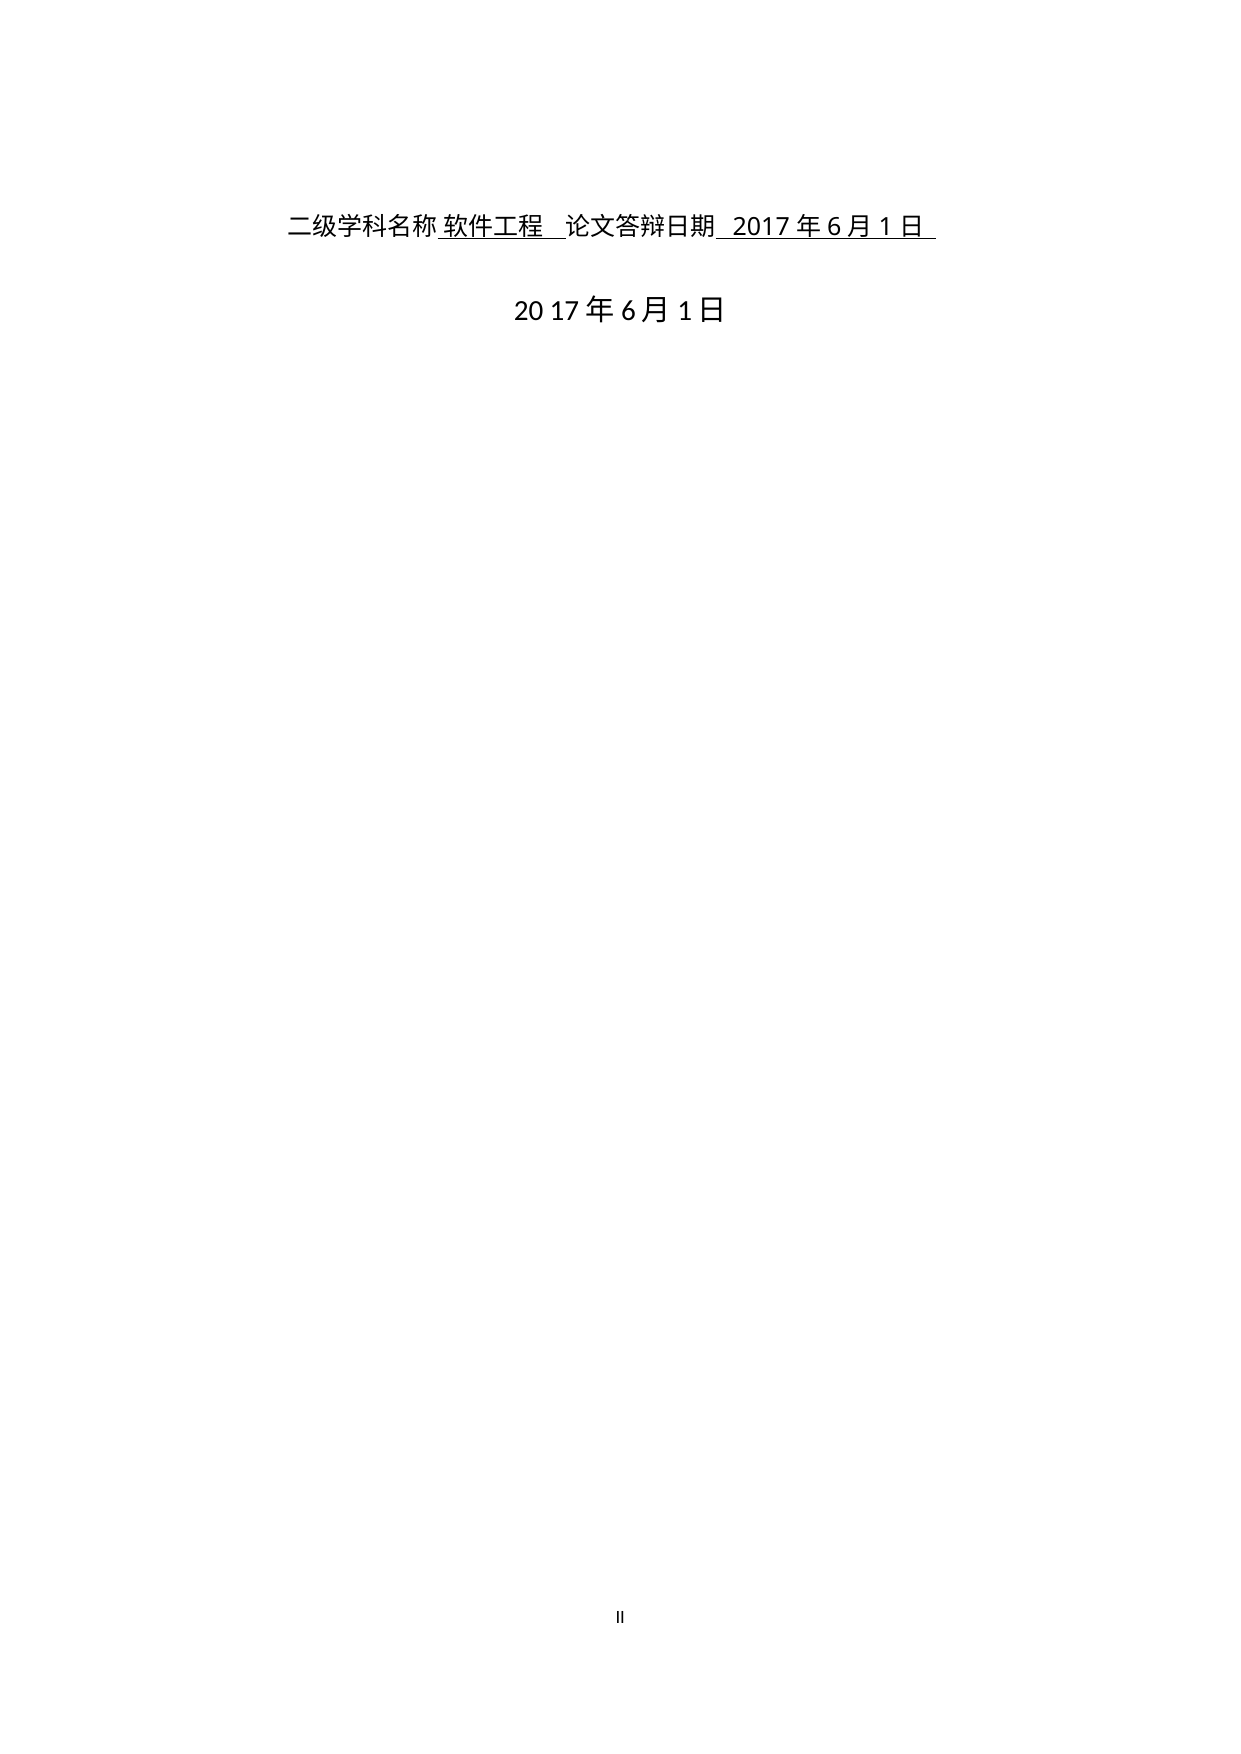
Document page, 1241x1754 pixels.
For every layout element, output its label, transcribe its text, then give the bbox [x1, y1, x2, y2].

text 二级学科名称 软件工程 论文答辩日期 2017 年 6 月 1 日 [216, 192, 1063, 257]
text 20 17年 6月 1日 [177, 275, 1063, 340]
